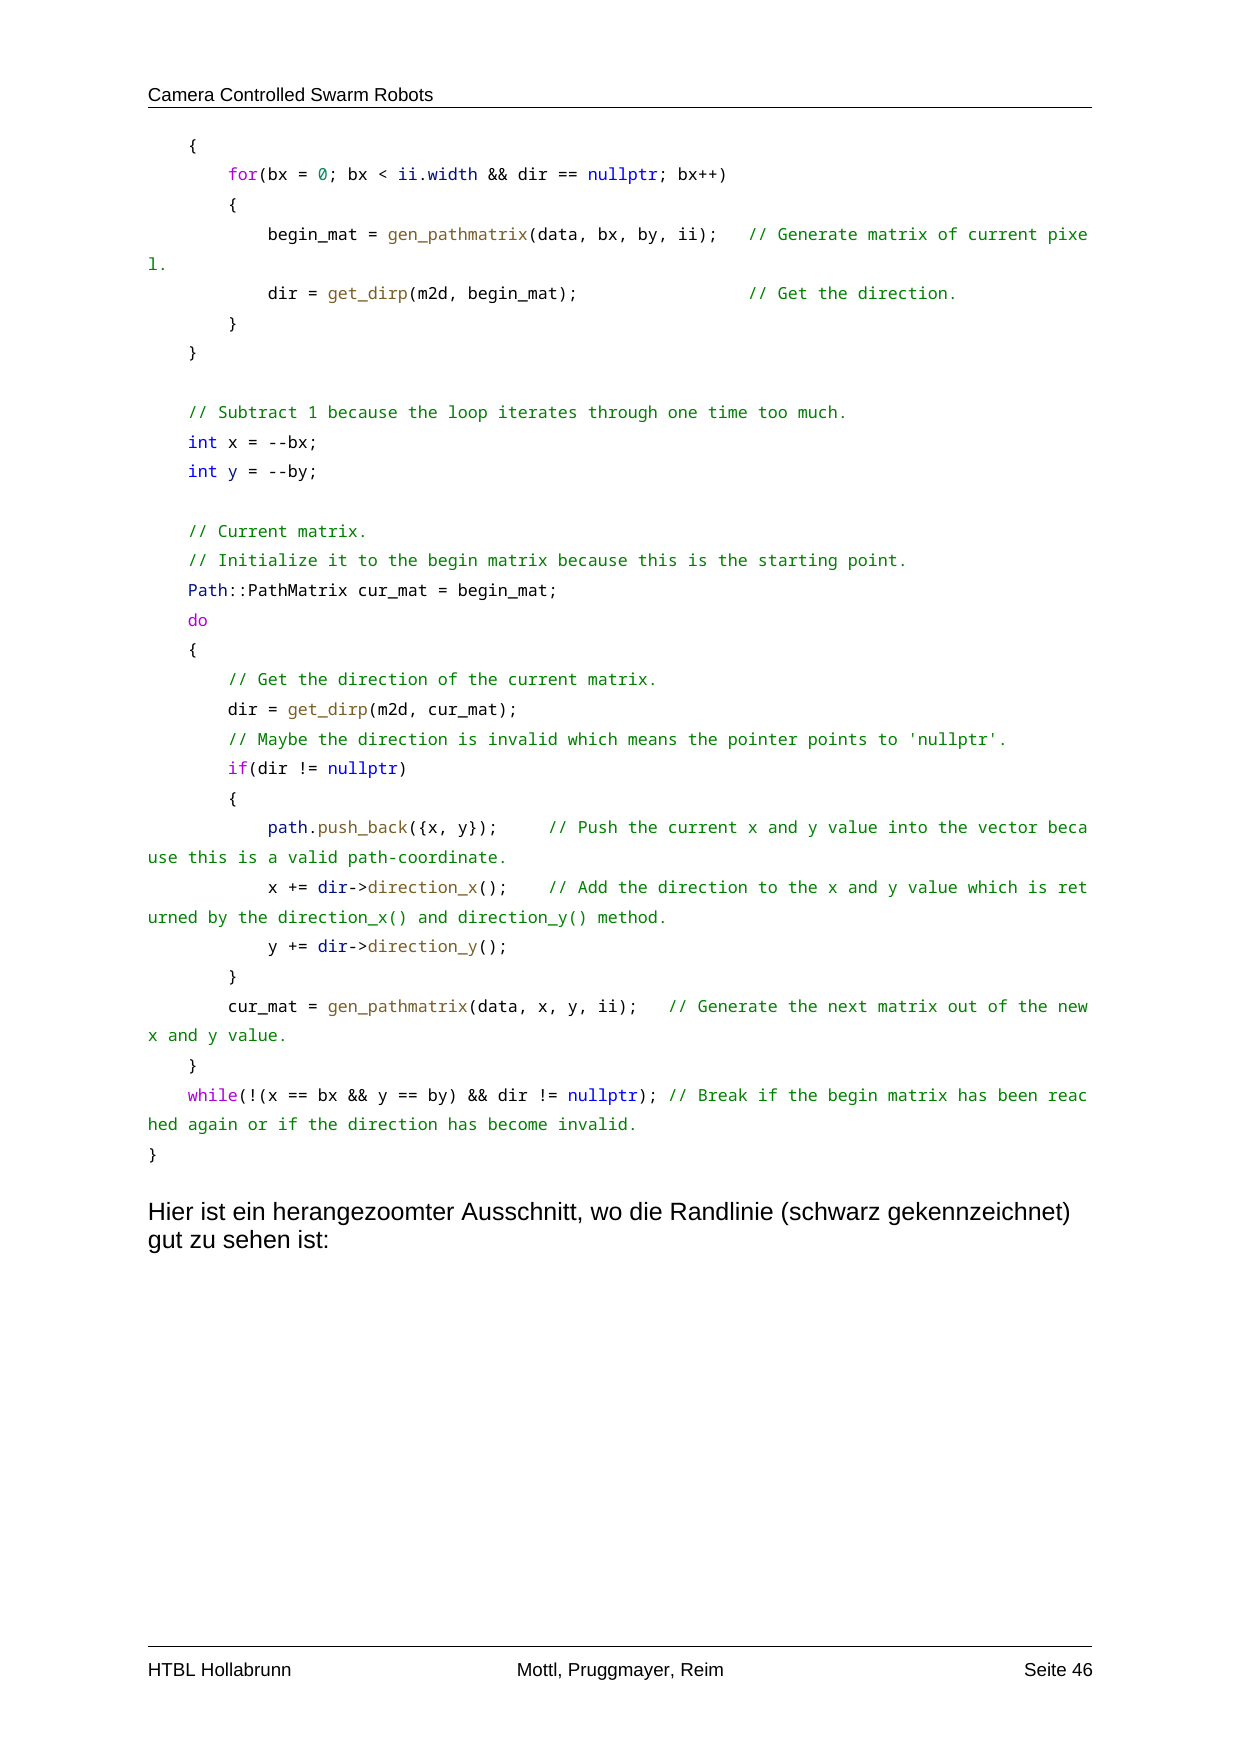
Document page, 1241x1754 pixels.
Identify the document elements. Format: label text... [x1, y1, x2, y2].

text int x = --bx; [148, 423, 1092, 453]
text do [148, 601, 1092, 631]
text } [148, 1136, 1092, 1165]
text } [148, 1047, 1092, 1076]
text // Subtract 1 because the loop iterates through one time too much. [148, 393, 1092, 423]
text dir = get_dirp(m2d, begin_mat); // Get the direction. [148, 275, 1092, 304]
text y += dir->direction_y(); [148, 928, 1092, 958]
text { [148, 779, 1092, 809]
text Path::PathMatrix cur_mat = begin_mat; [148, 572, 1092, 601]
text x += dir->direction_x(); // Add the direction to the x and y value which is returned by the direction_x() and direction_y() method. [148, 868, 1092, 928]
text while(!(x == bx && y == by) && dir != nullptr); // Break if the begin matrix has been reached again or if the direction has become invalid. [148, 1076, 1092, 1136]
text dir = get_dirp(m2d, cur_mat); [148, 690, 1092, 720]
text if(dir != nullptr) [148, 750, 1092, 779]
text Hier ist ein herangezoomter Ausschnitt, wo die Randlinie (schwarz gekennzeichnet) gut zu sehen ist: [148, 1197, 1092, 1254]
text cur_mat = gen_pathmatrix(data, x, y, ii); // Generate the next matrix out of the new x and y value. [148, 987, 1092, 1047]
text // Initialize it to the begin matrix because this is the starting point. [148, 542, 1092, 572]
text for(bx = 0; bx < ii.width && dir == nullptr; bx++) [148, 156, 1092, 186]
text } [148, 958, 1092, 987]
text // Get the direction of the current matrix. [148, 661, 1092, 690]
text } [148, 304, 1092, 334]
text path.push_back({x, y}); // Push the current x and y value into the vector because this is a valid path-coordinate. [148, 809, 1092, 868]
text int y = --by; [148, 453, 1092, 483]
text begin_mat = gen_pathmatrix(data, bx, by, ii); // Generate matrix of current pixel. [148, 215, 1092, 275]
text { [148, 631, 1092, 661]
text } [148, 334, 1092, 364]
text { [148, 126, 1092, 156]
text // Current matrix. [148, 512, 1092, 542]
text // Maybe the direction is invalid which means the pointer points to 'nullptr'. [148, 720, 1092, 750]
text { [148, 186, 1092, 215]
